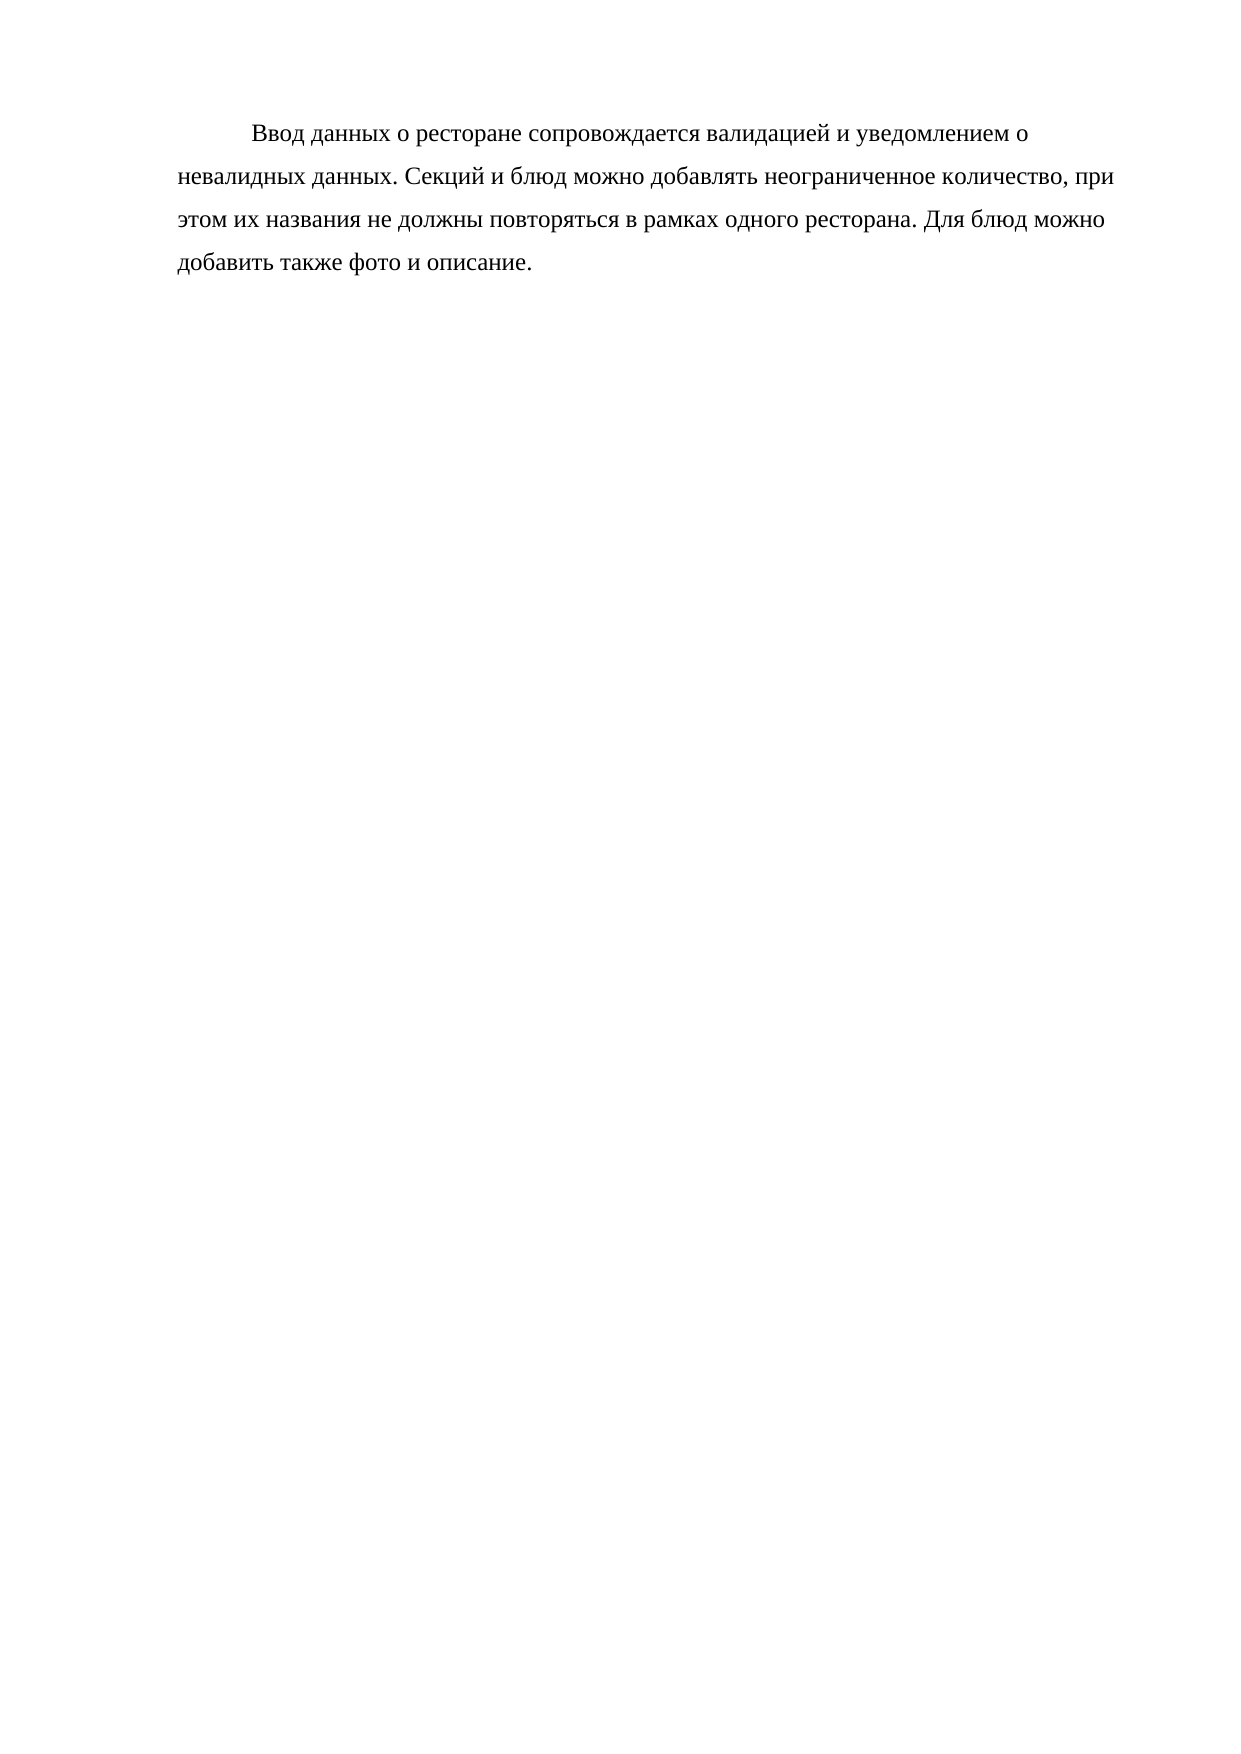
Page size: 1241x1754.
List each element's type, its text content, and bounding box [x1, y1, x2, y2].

text Ввод данных о ресторане сопровождается валидацией и уведомлением о невалидных данных. Секций и блюд можно добавлять неограниченное количество, при этом их названия не должны повторяться в рамках одного ресторана. Для блюд можно добавить также фото и описание. [177, 118, 1152, 276]
